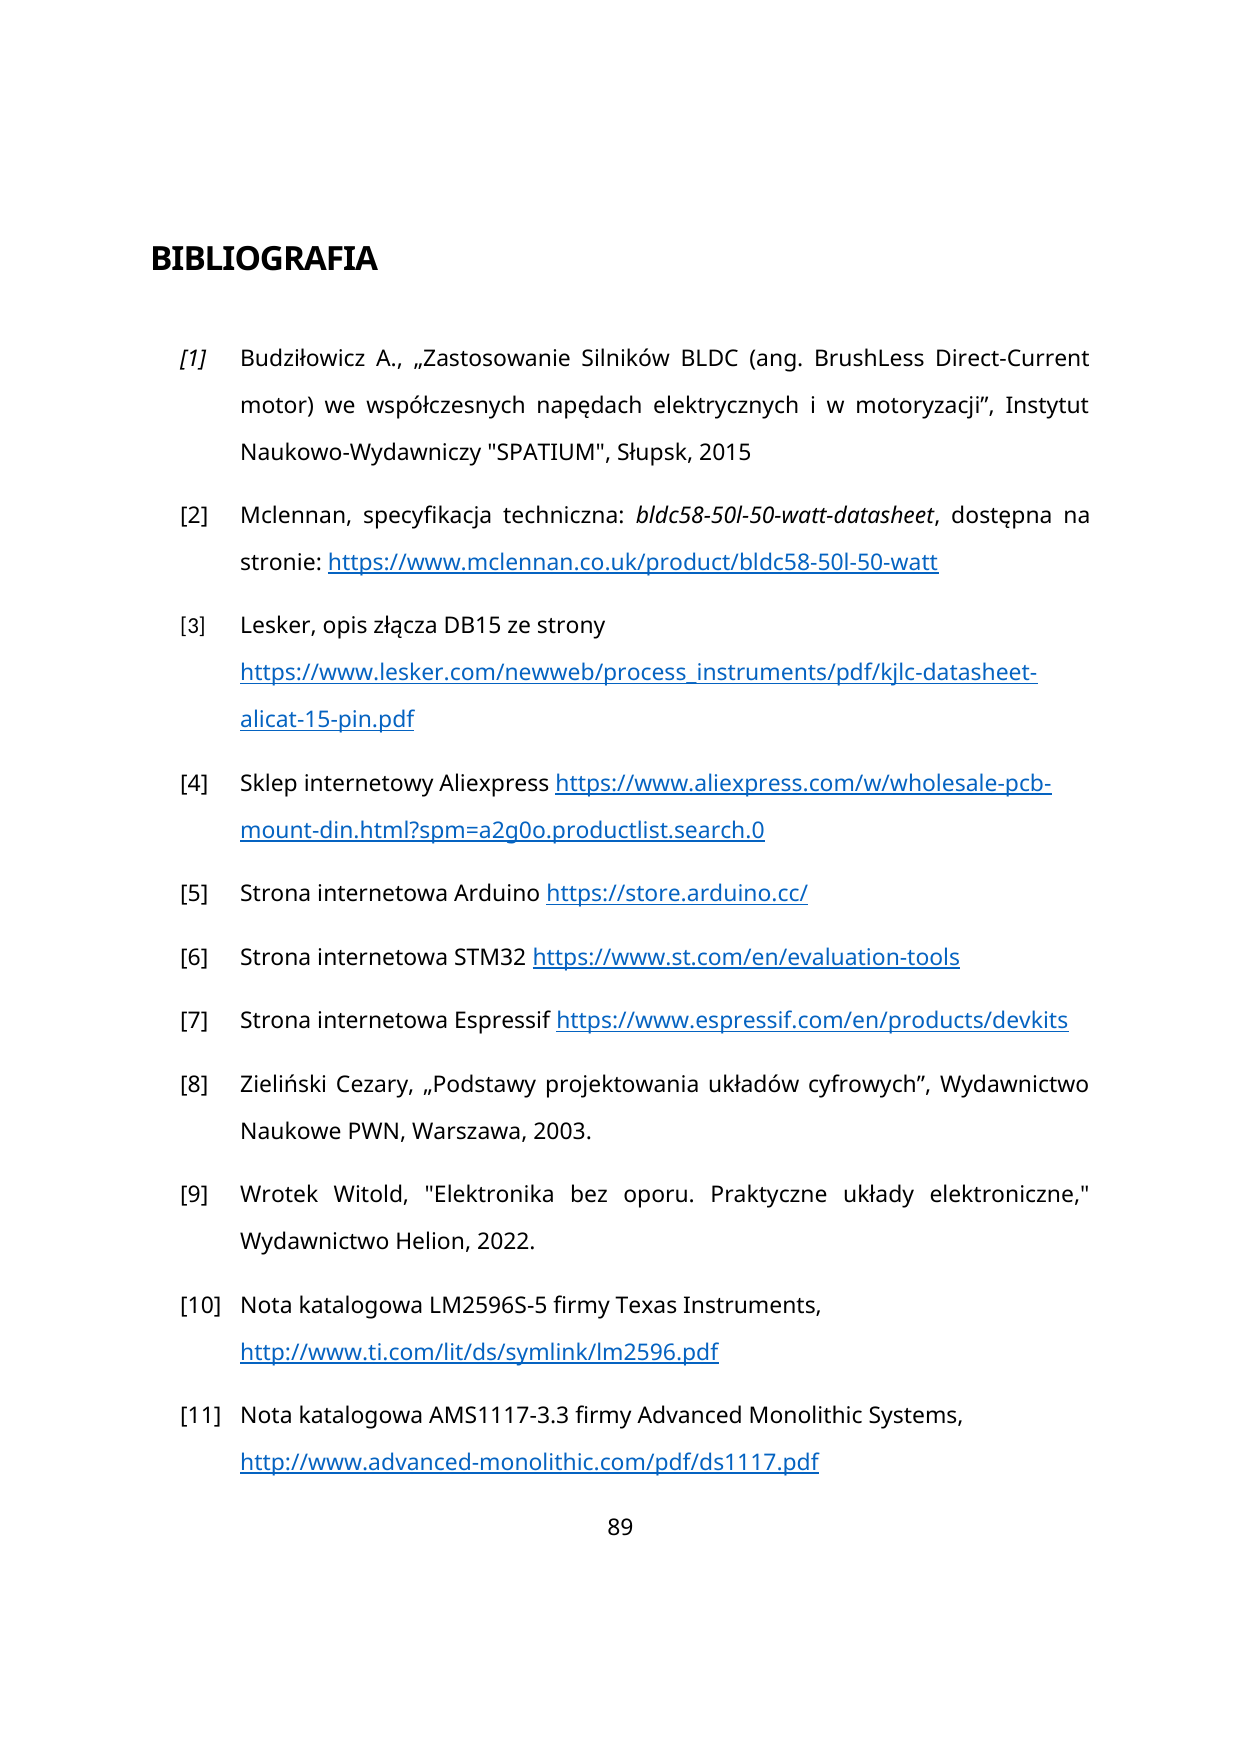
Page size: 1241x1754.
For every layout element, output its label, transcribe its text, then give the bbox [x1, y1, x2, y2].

text Mclennan, specyfikacja techniczna: bldc58-50l-50-watt-datasheet, dostępna na stronie: https://www.mclennan.co.uk/product/bldc58-50l-50-watt [180, 499, 1090, 577]
text Strona internetowa Arduino https://store.arduino.cc/ [180, 877, 1090, 908]
text Strona internetowa STM32 https://www.st.com/en/evaluation-tools [180, 941, 1090, 972]
text Lesker, opis złącza DB15 ze strony https://www.lesker.com/newweb/process_instruments/pdf/kjlc-datasheet-alicat-15-pin.pdf [180, 609, 1090, 734]
text Budziłowicz A., „Zastosowanie Silników BLDC (ang. BrushLess Direct-Current motor) we współczesnych napędach elektrycznych i w motoryzacji”, Instytut Naukowo-Wydawniczy "SPATIUM", Słupsk, 2015 [180, 342, 1090, 467]
text Strona internetowa Espressif https://www.espressif.com/en/products/devkits [180, 1004, 1090, 1036]
text Zieliński Cezary, „Podstawy projektowania układów cyfrowych”, Wydawnictwo Naukowe PWN, Warszawa, 2003. [180, 1068, 1090, 1146]
title BIBLIOGRAFIA [150, 234, 1090, 280]
text Nota katalogowa AMS1117-3.3 firmy Advanced Monolithic Systems, http://www.advanced-monolithic.com/pdf/ds1117.pdf [180, 1399, 1090, 1477]
text Wrotek Witold, "Elektronika bez oporu. Praktyczne układy elektroniczne," Wydawnictwo Helion, 2022. [180, 1178, 1090, 1256]
text Sklep internetowy Aliexpress https://www.aliexpress.com/w/wholesale-pcb-mount-din.html?spm=a2g0o.productlist.search.0 [180, 767, 1090, 845]
text Nota katalogowa LM2596S-5 firmy Texas Instruments, http://www.ti.com/lit/ds/symlink/lm2596.pdf [180, 1289, 1090, 1367]
